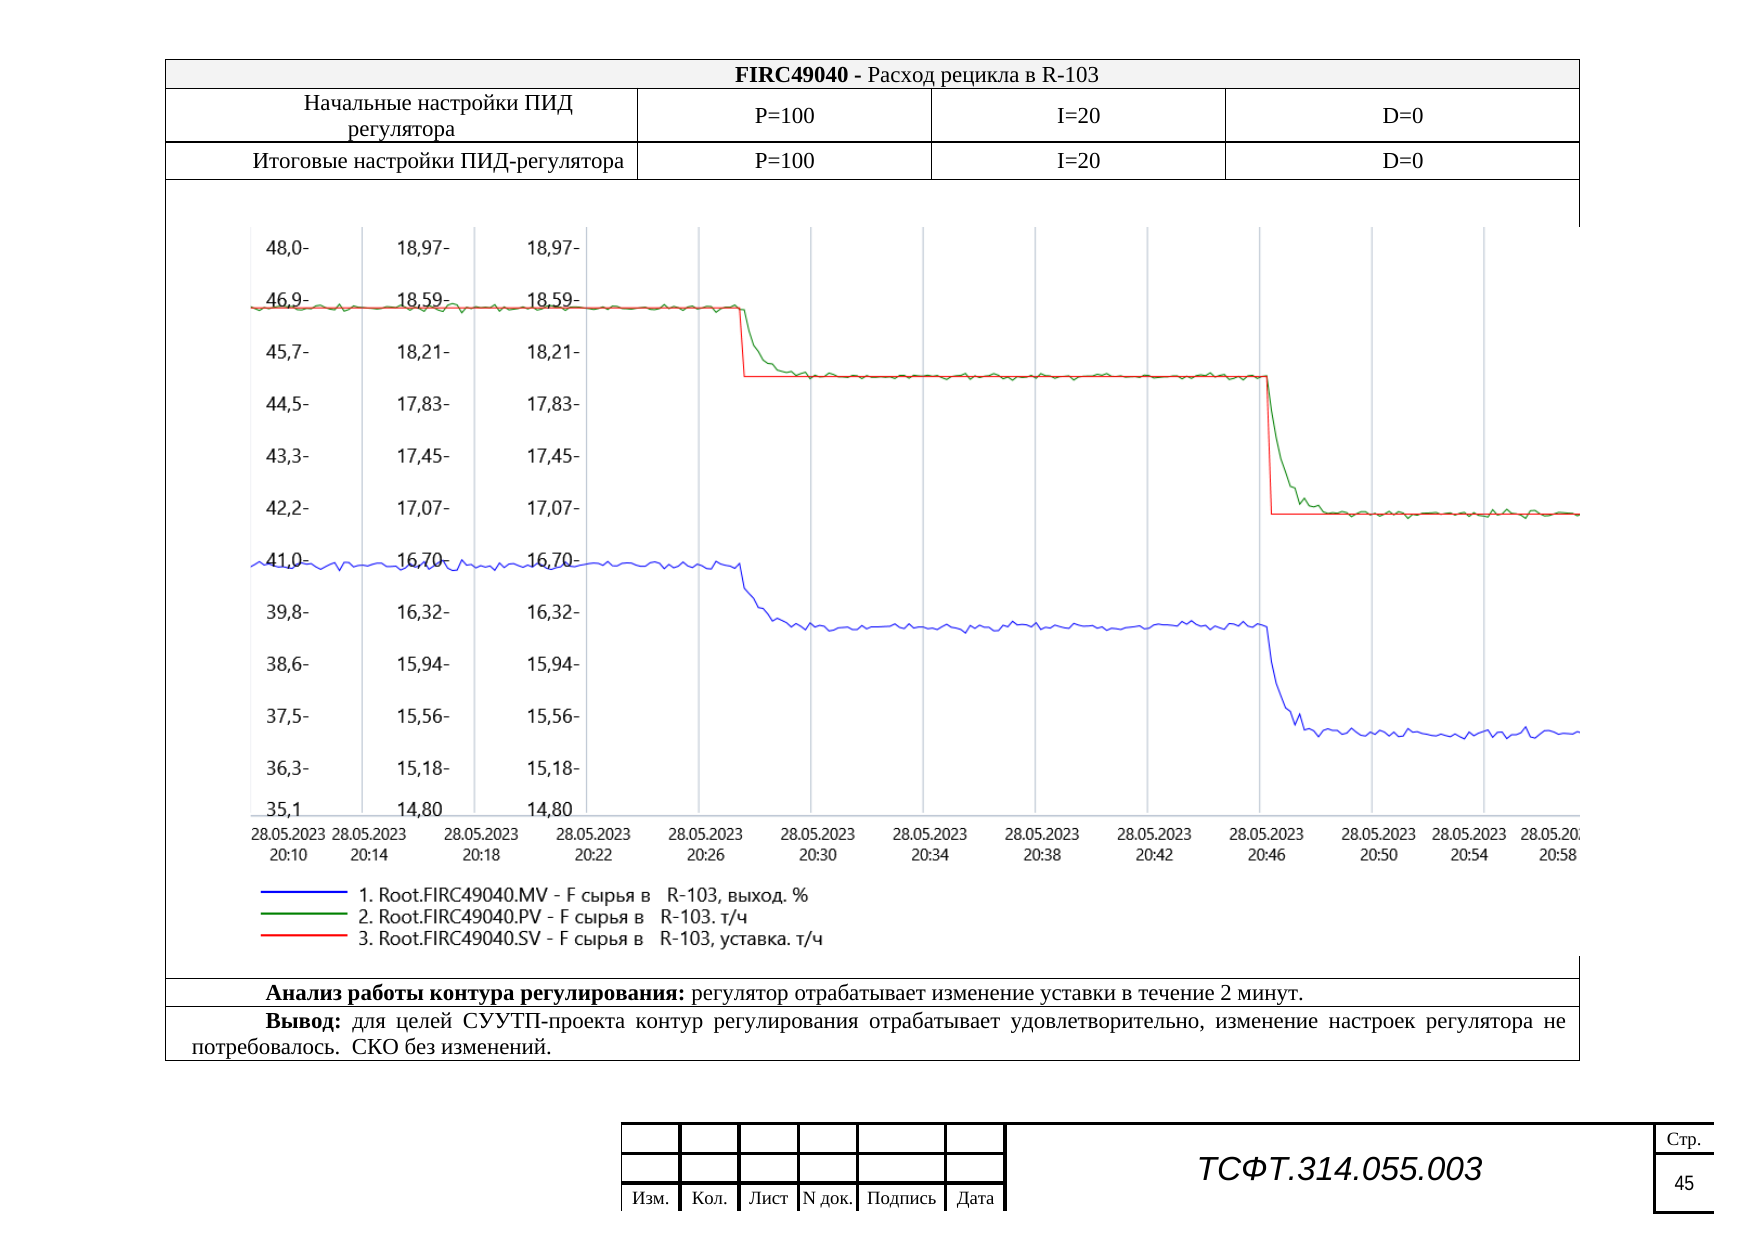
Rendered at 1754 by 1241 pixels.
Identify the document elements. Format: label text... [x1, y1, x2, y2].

table_cell I=20 [932, 143, 1225, 178]
table_cell I=20 [932, 89, 1225, 141]
table_header FIRC49040 - Расход рецикла в R-103 [166, 60, 1579, 88]
table_cell D=0 [1226, 143, 1579, 178]
table_cell Анализ работы контура регулирования: регулятор отрабатывает изменение уставки в течение 2 минут. [166, 979, 1579, 1006]
picture [250, 227, 1580, 956]
table_cell P=100 [638, 89, 931, 141]
table_cell [166, 180, 1579, 978]
table_cell Вывод: для целей СУУТП-проекта контур регулирования отрабатывает удовлетворительно, изменение настроек регулятора не потребовалось. СКО без изменений. [166, 1007, 1579, 1059]
table_cell D=0 [1226, 89, 1579, 141]
table_cell P=100 [638, 143, 931, 178]
table_cell Итоговые настройки ПИД-регулятора [166, 143, 637, 178]
table_cell Начальные настройки ПИД регулятора [166, 89, 637, 141]
